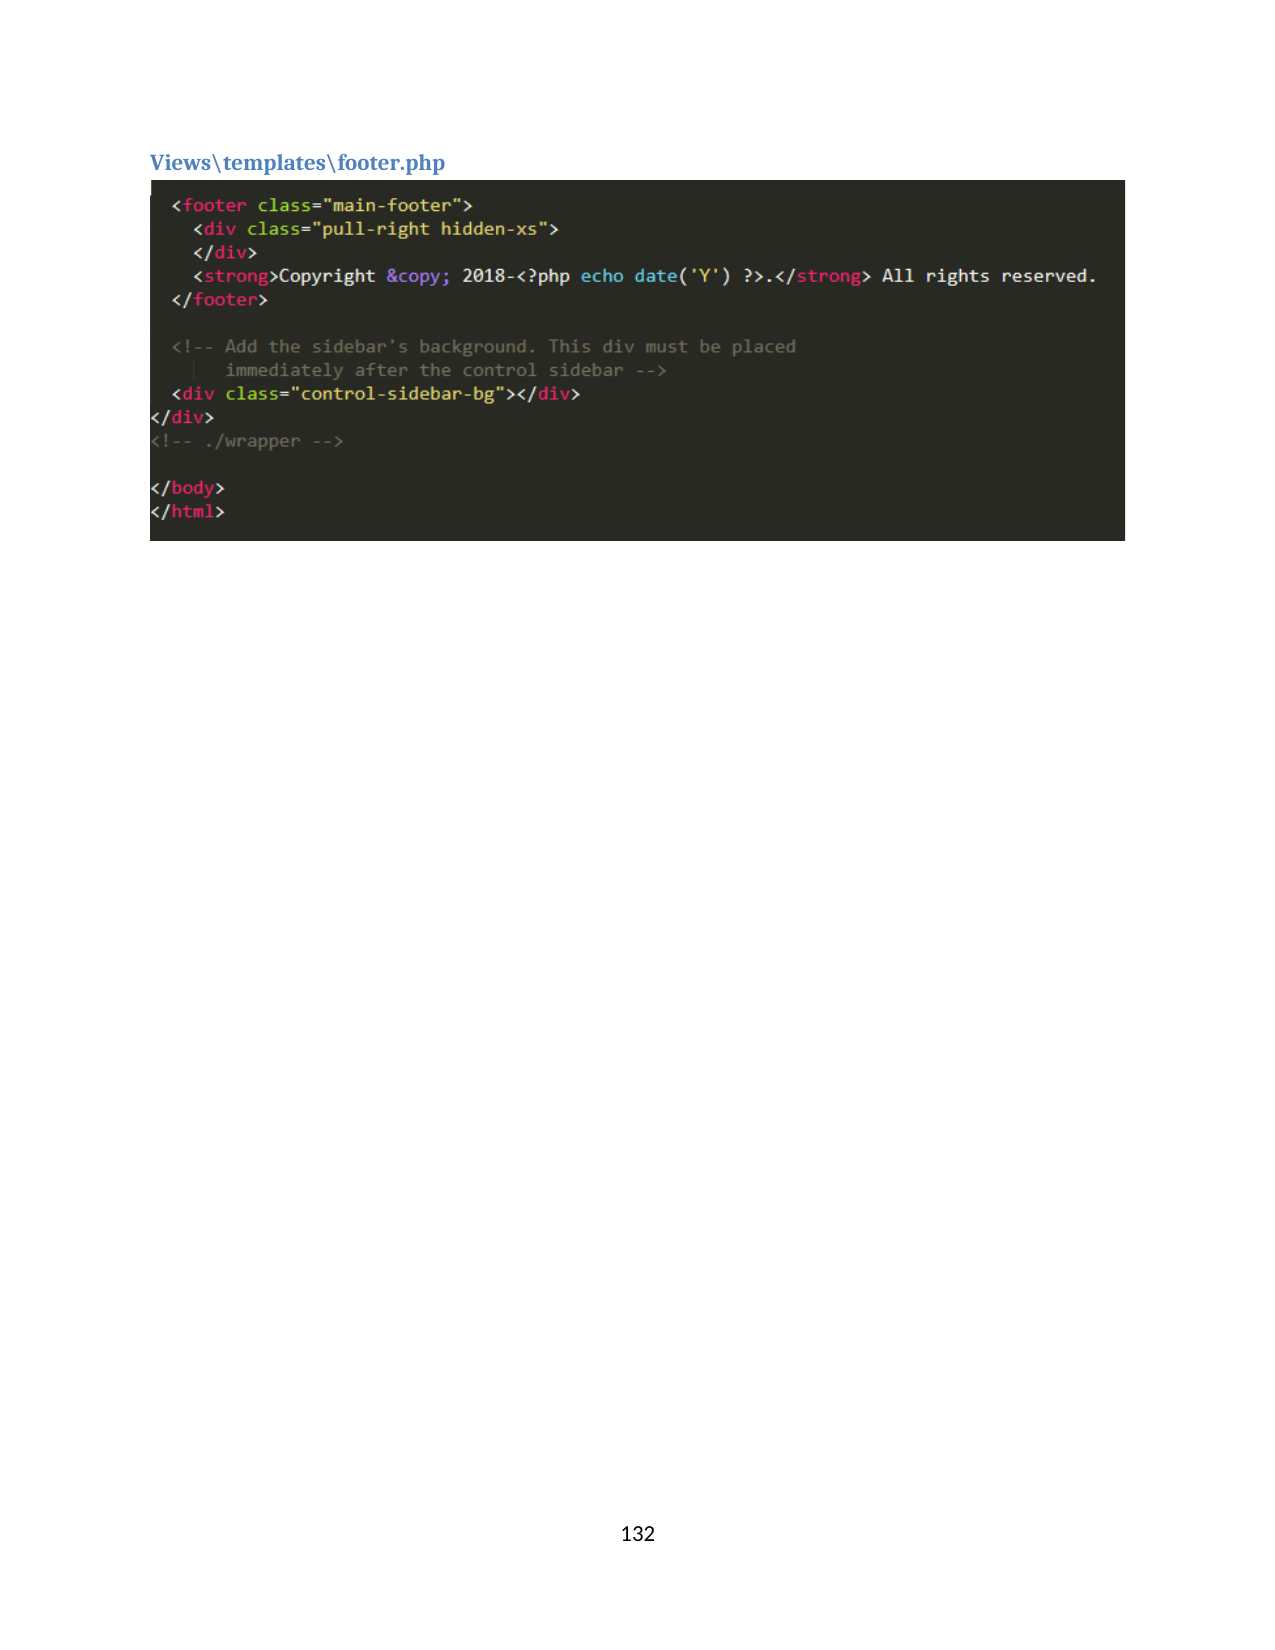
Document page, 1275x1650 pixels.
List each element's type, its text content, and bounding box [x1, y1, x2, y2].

subtitle Views\templates\footer.php [150, 150, 1125, 176]
picture [150, 180, 1125, 541]
